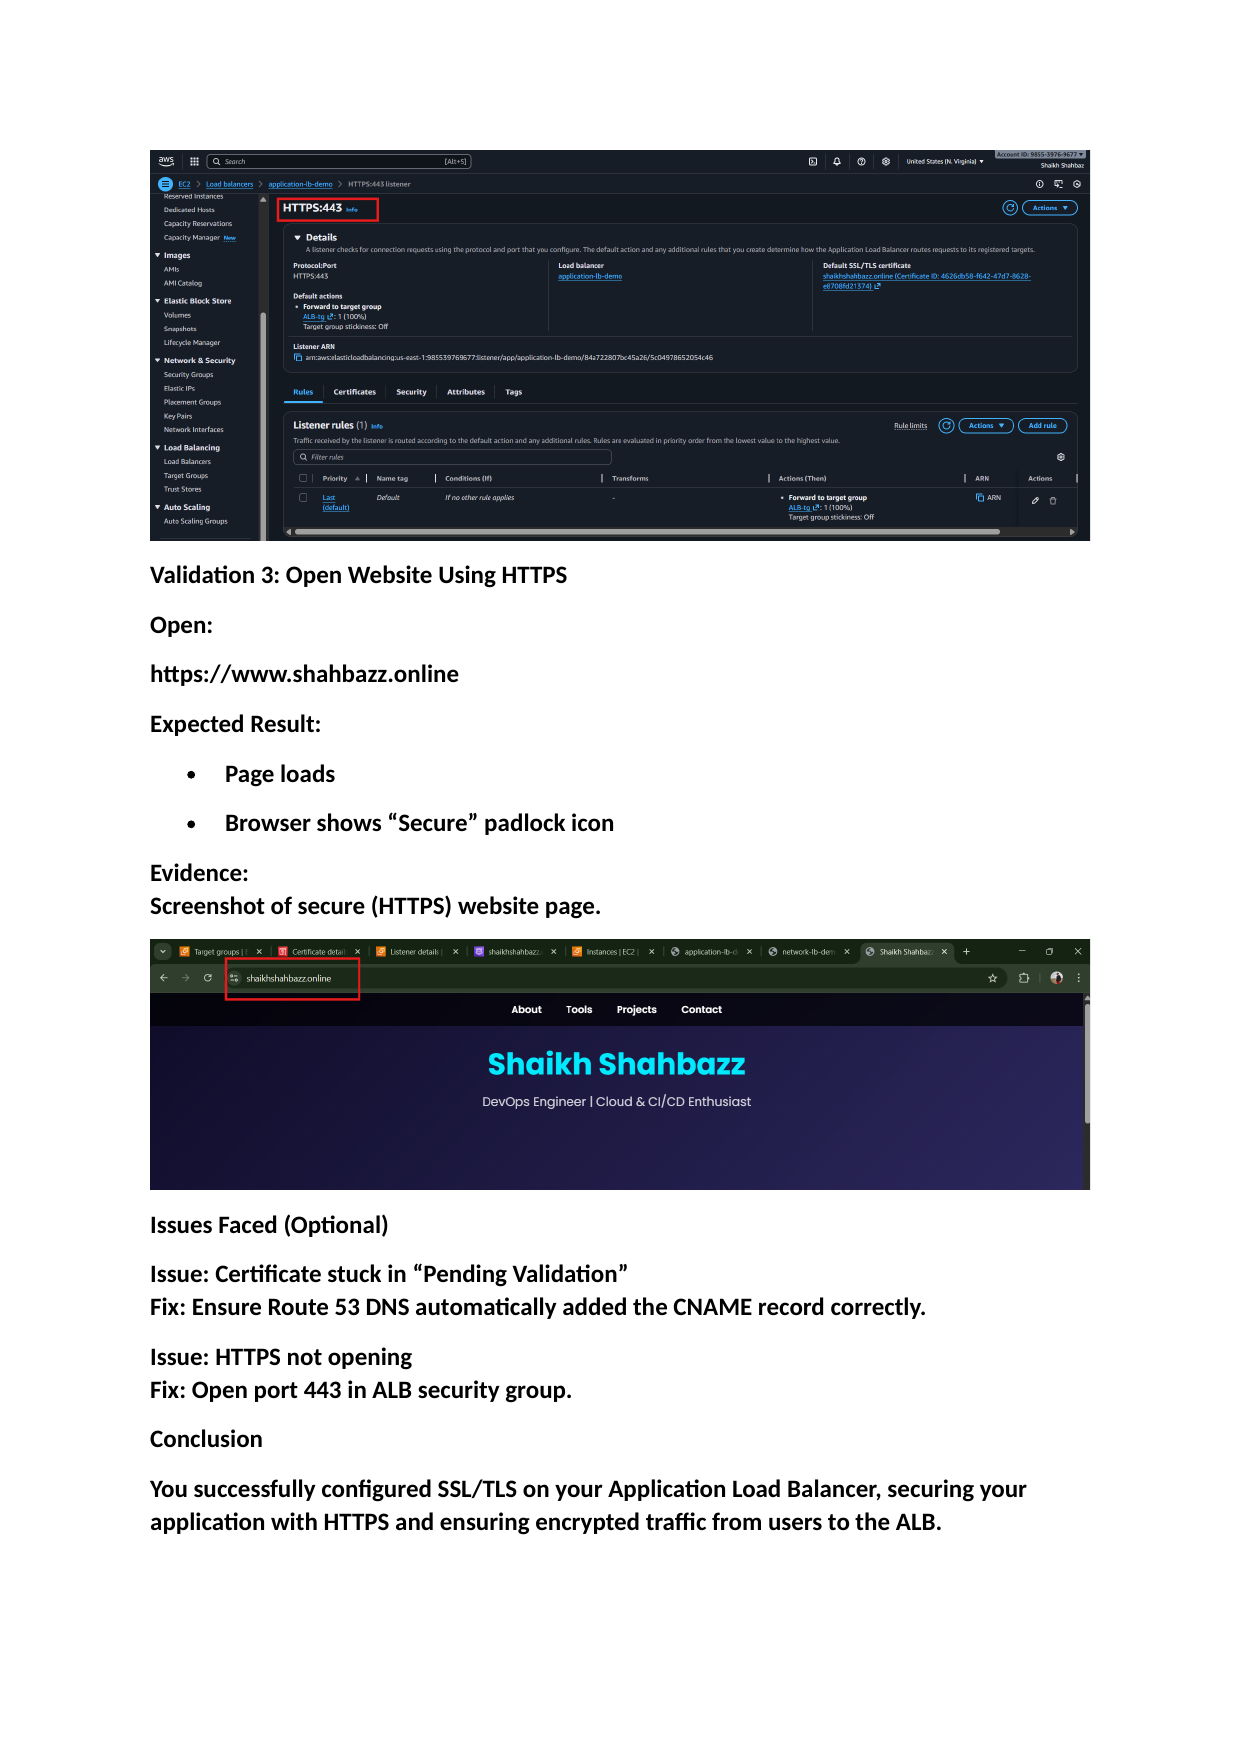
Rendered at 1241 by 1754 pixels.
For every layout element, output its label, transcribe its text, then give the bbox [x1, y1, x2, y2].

text Issue: HTTPS not opening Fix: Open port 443 in ALB security group. [150, 1341, 1090, 1404]
text Issues Faced (Optional) [150, 1209, 1090, 1239]
picture [150, 939, 1091, 1190]
text Issue: Certificate stuck in “Pending Validation” Fix: Ensure Route 53 DNS automatically added the CNAME record correctly. [150, 1258, 1090, 1322]
text https://www.shahbazz.online [150, 659, 1090, 689]
picture [150, 150, 1091, 541]
text Validation 3: Open Website Using HTTPS [150, 559, 1090, 590]
text Conclusion [150, 1423, 1090, 1454]
text You successfully configured SSL/TLS on your Application Load Balancer, securing your application with HTTPS and ensuring encrypted traffic from users to the ALB. [150, 1473, 1090, 1536]
text Evidence: Screenshot of secure (HTTPS) website page. [150, 857, 1090, 920]
text Expected Result: [150, 708, 1090, 739]
list Browser shows “Secure” padlock icon [187, 807, 1090, 838]
text Open: [150, 609, 1090, 639]
list Page loads [187, 758, 1090, 788]
